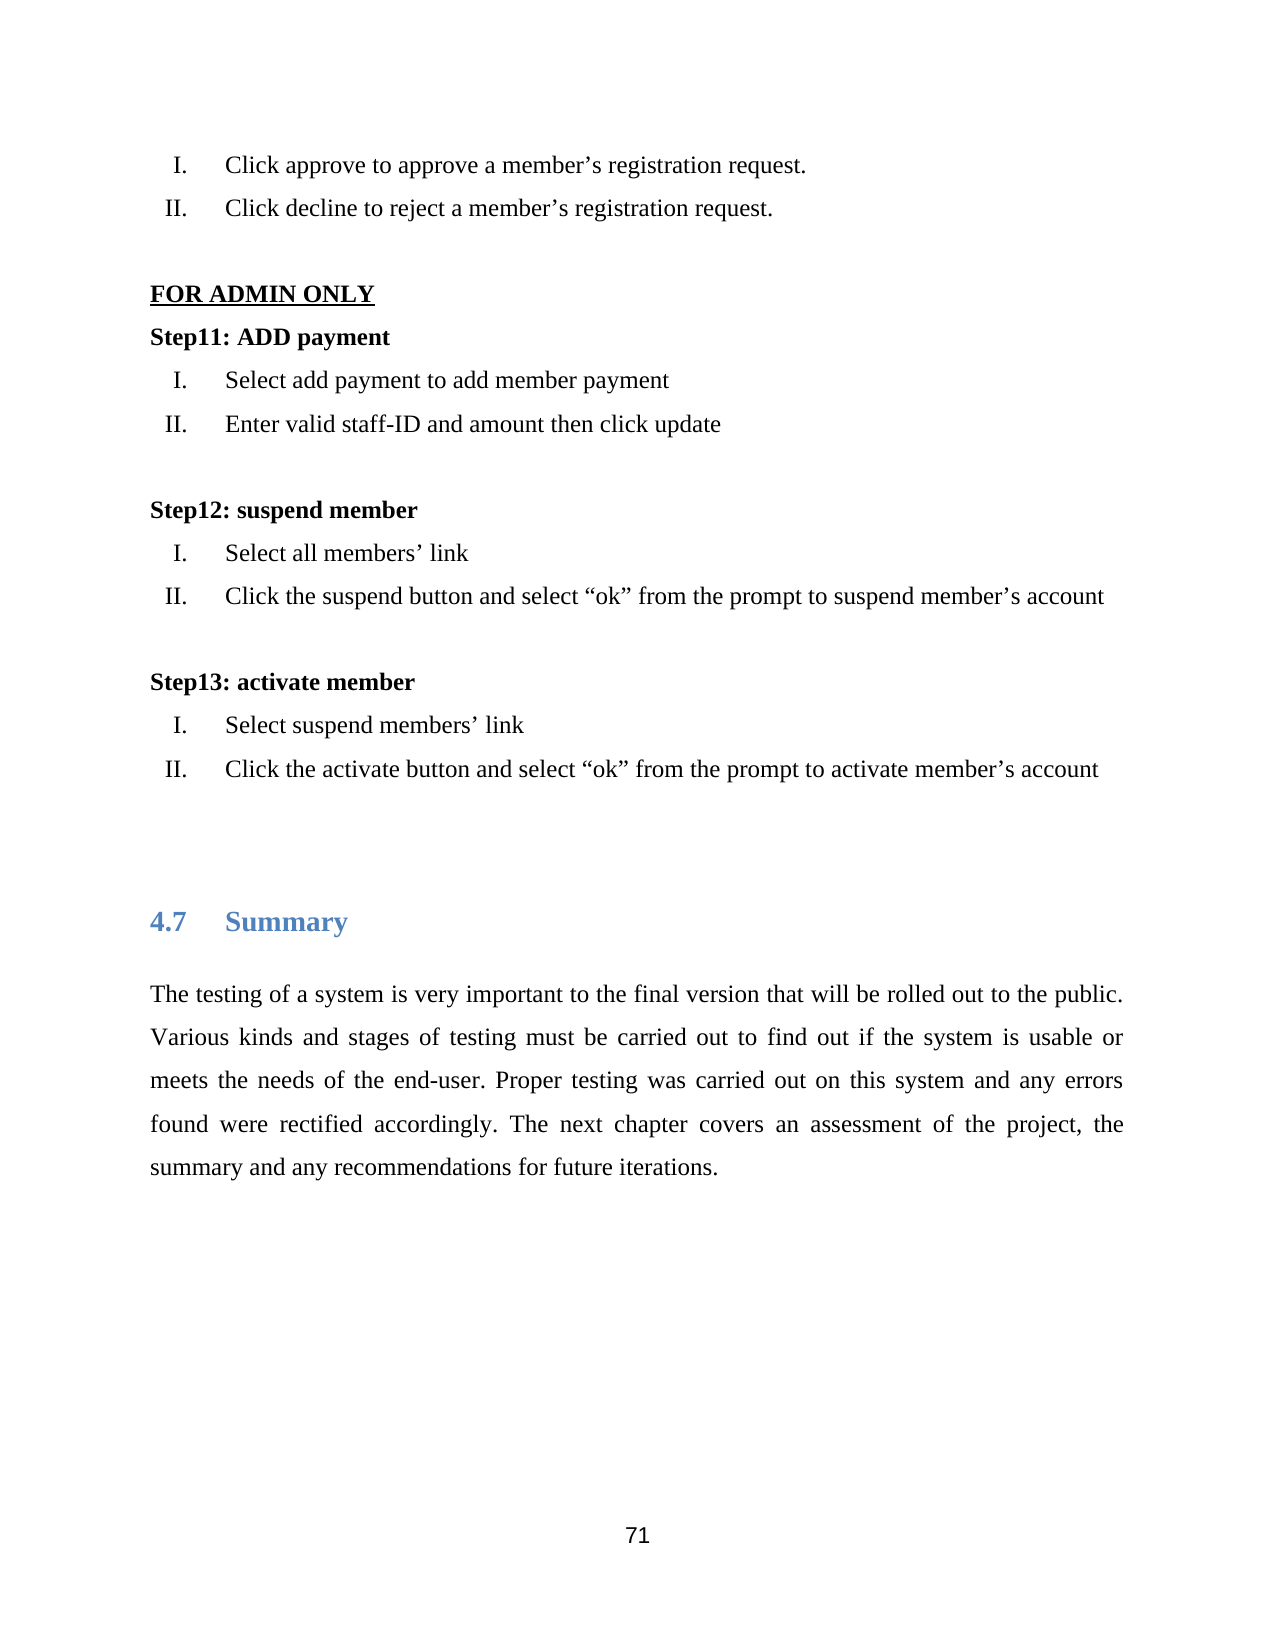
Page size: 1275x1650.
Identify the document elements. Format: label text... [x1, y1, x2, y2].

list Click decline to reject a member’s registration request. [187, 193, 1125, 222]
text Step12: suspend member [150, 495, 1125, 524]
list Click approve to approve a member’s registration request. [187, 150, 1125, 179]
list Click the activate button and select “ok” from the prompt to activate member’s account [187, 754, 1125, 782]
text FOR ADMIN ONLY [150, 279, 1125, 308]
text The testing of a system is very important to the final version that will be rolled out to the public. Various kinds and stages of testing must be carried out to find out if the system is usable or meets the needs of the end-user. Proper testing was carried out on this system and any errors found were rectified accordingly. The next chapter covers an assessment of the project, the summary and any recommendations for future iterations. [150, 979, 1125, 1181]
text Step13: activate member [150, 667, 1125, 696]
list Click the suspend button and select “ok” from the prompt to suspend member’s account [187, 581, 1125, 610]
list Select add payment to add member payment [187, 366, 1125, 394]
subtitle 4.7 Summary [150, 904, 1125, 937]
list Enter valid staff-ID and amount then click update [187, 409, 1125, 437]
list Select all members’ link [187, 538, 1125, 567]
text Step11: ADD payment [150, 322, 1125, 351]
list Select suspend members’ link [187, 711, 1125, 739]
